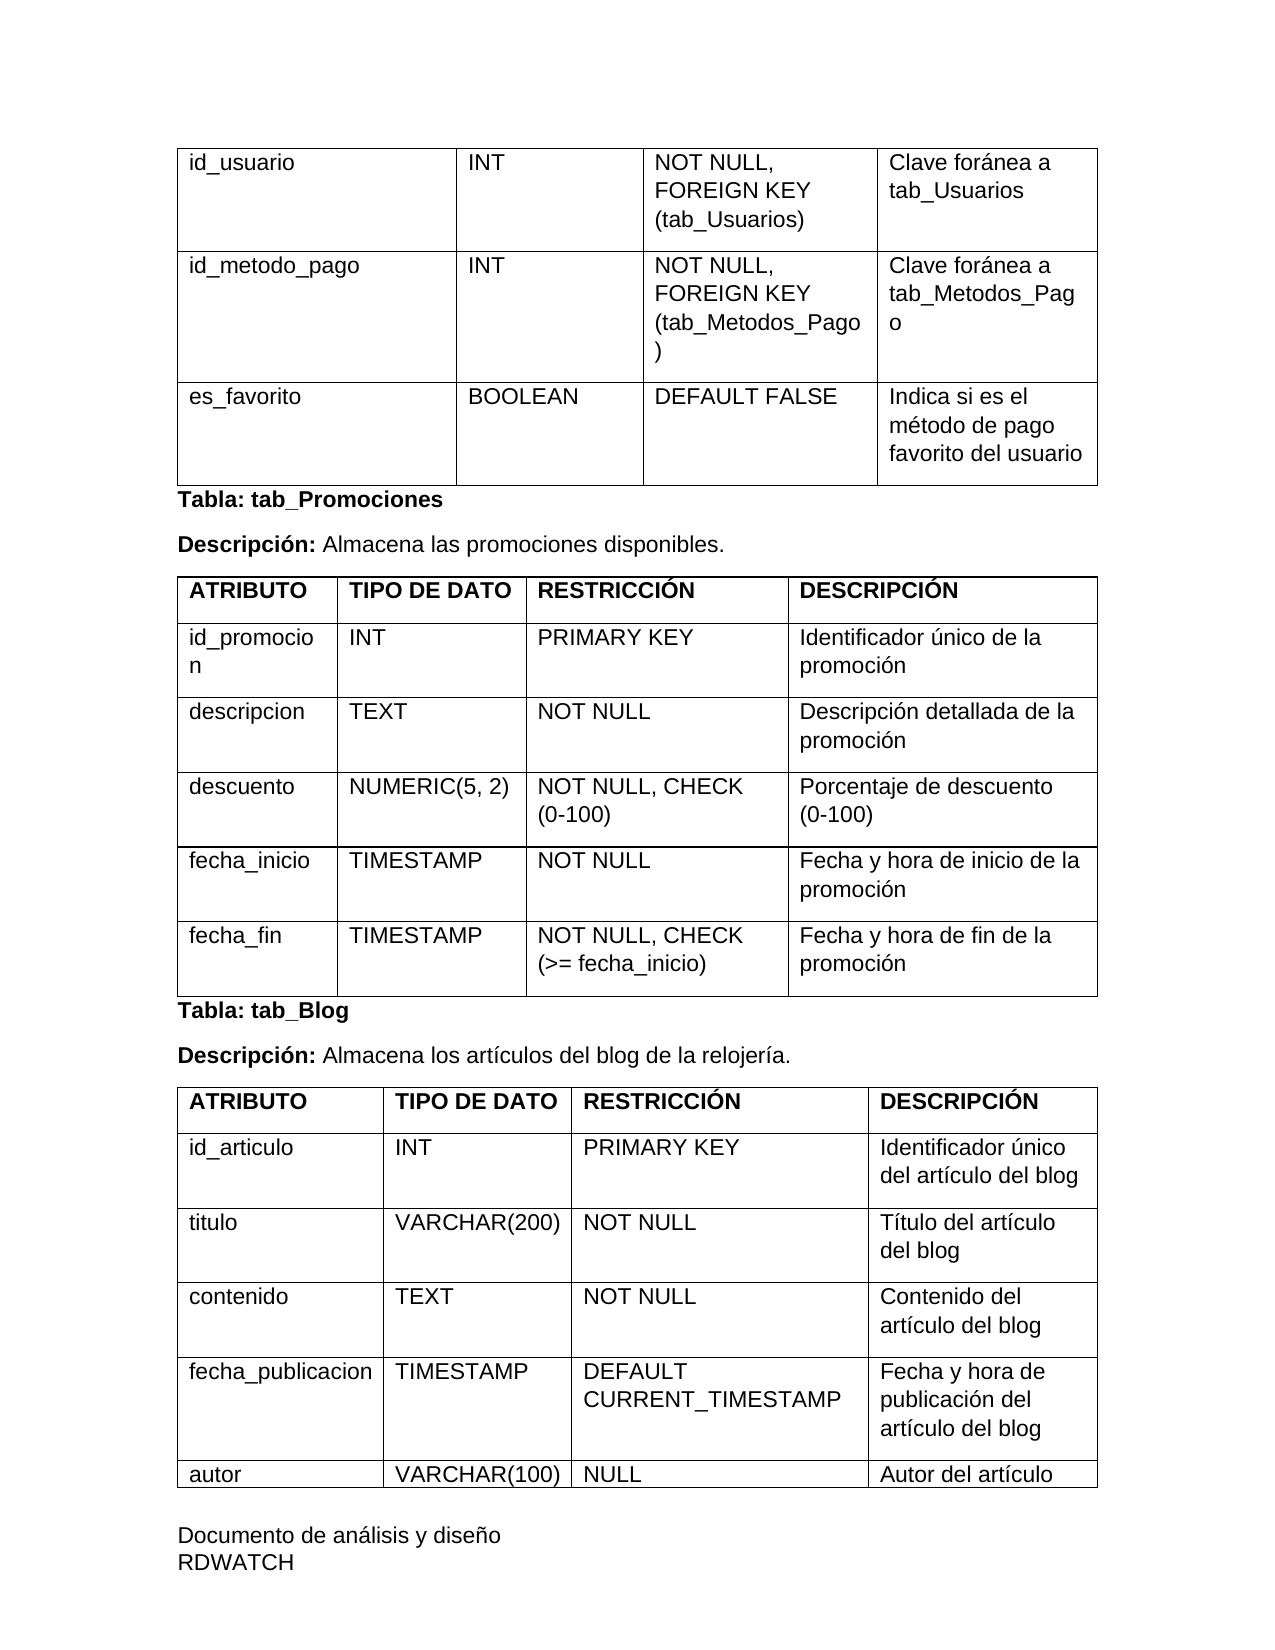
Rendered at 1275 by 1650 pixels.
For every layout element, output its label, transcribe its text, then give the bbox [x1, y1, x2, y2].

table_cell NUMERIC(5, 2) [338, 773, 526, 846]
table_cell id_promocion [178, 624, 337, 697]
table_cell contenido [178, 1283, 383, 1357]
text Descripción: Almacena los artículos del blog de la relojería. [177, 1042, 1098, 1068]
table_cell INT [384, 1134, 571, 1207]
table_cell Clave foránea a tab_Metodos_Pago [878, 252, 1097, 382]
table_header RESTRICCIÓN [572, 1088, 868, 1133]
table_cell TIMESTAMP [338, 848, 526, 921]
table_cell NOT NULL, FOREIGN KEY (tab_Usuarios) [644, 149, 877, 251]
table_cell TIMESTAMP [384, 1358, 571, 1460]
table_cell titulo [178, 1209, 383, 1282]
table_cell Fecha y hora de inicio de la promoción [789, 848, 1097, 921]
table_cell id_usuario [178, 149, 456, 251]
table_cell INT [338, 624, 526, 697]
table_cell NULL [572, 1461, 868, 1487]
table_cell Contenido del artículo del blog [869, 1283, 1097, 1357]
table_cell NOT NULL [527, 698, 788, 772]
table_cell NOT NULL, FOREIGN KEY (tab_Metodos_Pago) [644, 252, 877, 382]
table_cell Identificador único del artículo del blog [869, 1134, 1097, 1207]
table_cell descripcion [178, 698, 337, 772]
table_cell TIMESTAMP [338, 922, 526, 996]
table_cell Indica si es el método de pago favorito del usuario [878, 383, 1097, 485]
table_header TIPO DE DATO [384, 1088, 571, 1133]
table_cell DEFAULT FALSE [644, 383, 877, 485]
table_cell Fecha y hora de publicación del artículo del blog [869, 1358, 1097, 1460]
table_cell Clave foránea a tab_Usuarios [878, 149, 1097, 251]
table_cell id_metodo_pago [178, 252, 456, 382]
table_cell Porcentaje de descuento (0-100) [789, 773, 1097, 846]
table_cell PRIMARY KEY [527, 624, 788, 697]
table_header TIPO DE DATO [338, 578, 526, 623]
table_cell NOT NULL, CHECK (>= fecha_inicio) [527, 922, 788, 996]
table_cell BOOLEAN [457, 383, 643, 485]
table_cell INT [457, 149, 643, 251]
table_cell id_articulo [178, 1134, 383, 1207]
table_cell fecha_fin [178, 922, 337, 996]
table_cell VARCHAR(100) [384, 1461, 571, 1487]
table_cell fecha_inicio [178, 848, 337, 921]
table_cell es_favorito [178, 383, 456, 485]
text Tabla: tab_Blog [177, 997, 1098, 1023]
table_cell DEFAULT CURRENT_TIMESTAMP [572, 1358, 868, 1460]
table_cell Fecha y hora de fin de la promoción [789, 922, 1097, 996]
table_cell TEXT [338, 698, 526, 772]
table_cell NOT NULL [527, 848, 788, 921]
table_cell INT [457, 252, 643, 382]
table_cell Título del artículo del blog [869, 1209, 1097, 1282]
table_header RESTRICCIÓN [527, 578, 788, 623]
table_header ATRIBUTO [178, 1088, 383, 1133]
table_cell autor [178, 1461, 383, 1487]
table_cell descuento [178, 773, 337, 846]
table_cell Identificador único de la promoción [789, 624, 1097, 697]
table_cell NOT NULL, CHECK (0-100) [527, 773, 788, 846]
text Descripción: Almacena las promociones disponibles. [177, 531, 1098, 558]
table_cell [869, 1461, 1097, 1487]
table_cell fecha_publicacion [178, 1358, 383, 1460]
table_cell NOT NULL [572, 1209, 868, 1282]
table_cell Descripción detallada de la promoción [789, 698, 1097, 772]
table_cell TEXT [384, 1283, 571, 1357]
table_header ATRIBUTO [178, 578, 337, 623]
table_cell PRIMARY KEY [572, 1134, 868, 1207]
table_header DESCRIPCIÓN [869, 1088, 1097, 1133]
table_cell VARCHAR(200) [384, 1209, 571, 1282]
table_cell NOT NULL [572, 1283, 868, 1357]
text Tabla: tab_Promociones [177, 486, 1098, 513]
table_header DESCRIPCIÓN [789, 578, 1097, 623]
